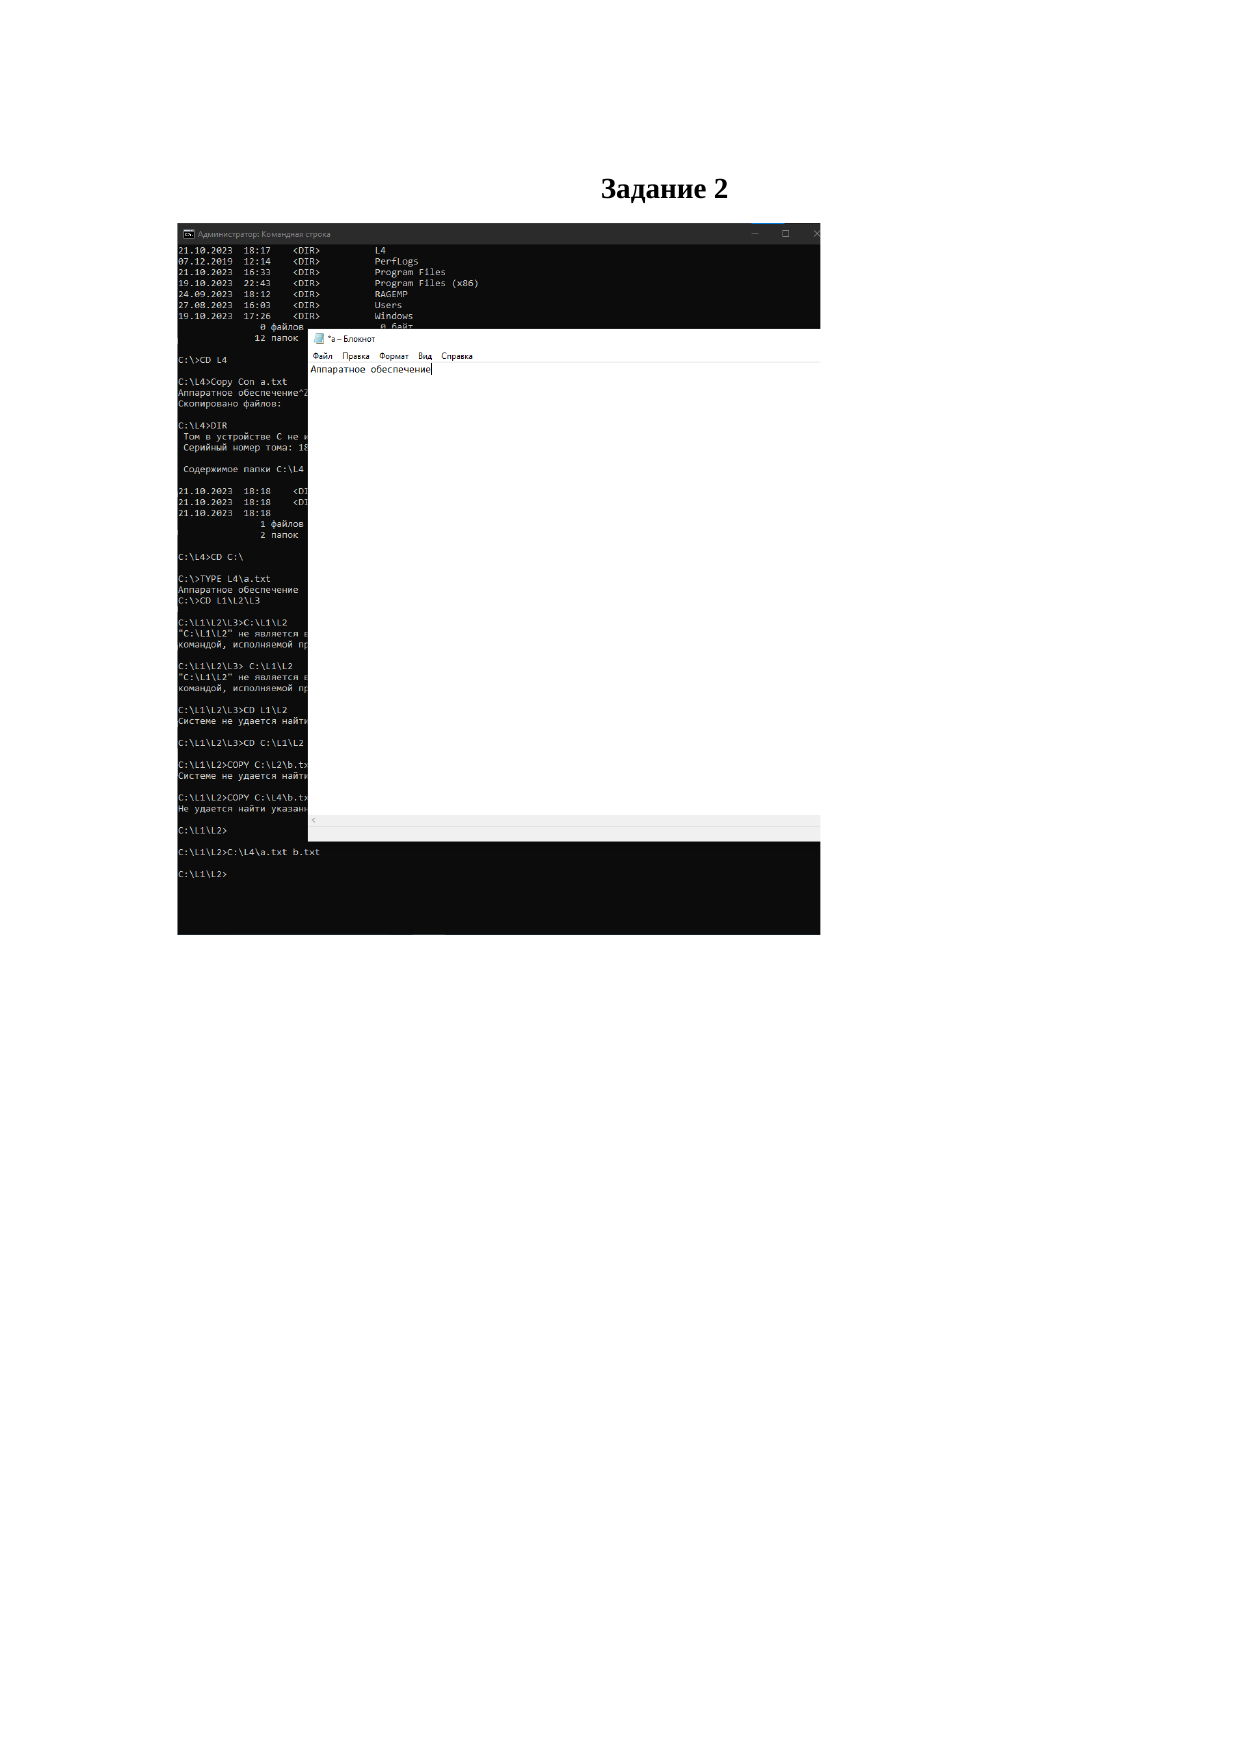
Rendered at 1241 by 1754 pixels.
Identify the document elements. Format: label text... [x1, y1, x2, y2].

picture [177, 223, 821, 935]
text Задание 2 [177, 171, 1152, 204]
